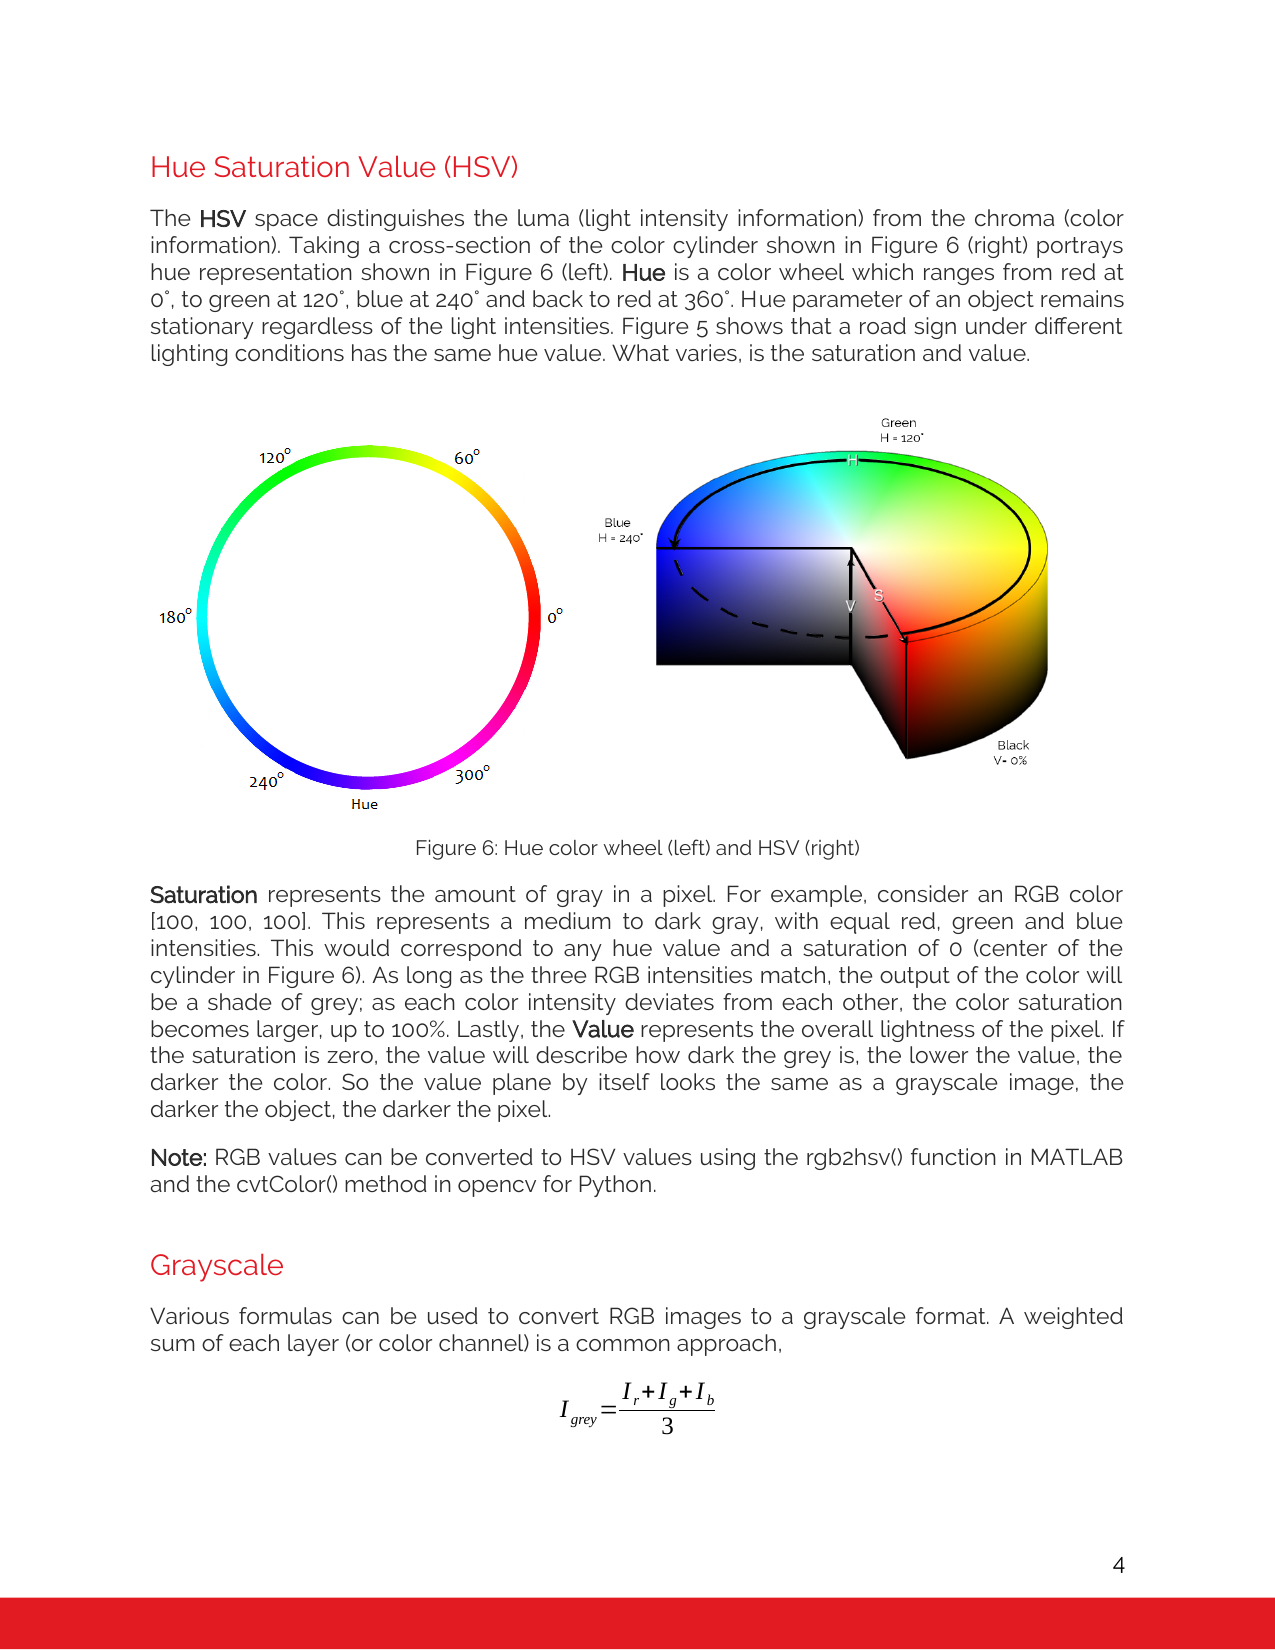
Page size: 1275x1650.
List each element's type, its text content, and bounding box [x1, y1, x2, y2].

text Various formulas can be used to convert RGB images to a grayscale format. A weighted sum of each layer (or color channel) is a common approach, [150, 1303, 1125, 1356]
subtitle Grayscale [150, 1247, 1125, 1282]
picture [156, 387, 1125, 815]
text Saturation represents the amount of gray in a pixel. For example, consider an RGB color [100, 100, 100]. This represents a medium to dark gray, with equal red, green and blue intensities. This would correspond to any hue value and a saturation of 0 (center of the cylinder in Figure 6). As long as the three RGB intensities match, the output of the color will be a shade of grey; as each color intensity deviates from each other, the color saturation becomes larger, up to 100%. Lastly, the Value represents the overall lightness of the pixel. If the saturation is zero, the value will describe how dark the grey is, the lower the value, the darker the color. So the value plane by itself looks the same as a grayscale image, the darker the object, the darker the pixel. [150, 881, 1125, 1123]
text Figure 6: Hue color wheel (left) and HSV (right) [150, 836, 1125, 860]
text Note: RGB values can be converted to HSV values using the rgb2hsv() function in MATLAB and the cvtColor() method in opencv for Python. [150, 1144, 1125, 1197]
subtitle Hue Saturation Value (HSV) [150, 150, 1125, 184]
text The HSV space distinguishes the luma (light intensity information) from the chroma (color information). Taking a cross-section of the color cylinder shown in Figure 6 (right) portrays hue representation shown in Figure 6 (left). Hue is a color wheel which ranges from red at 0°, to green at 120°, blue at 240° and back to red at 360°. Hue parameter of an object remains stationary regardless of the light intensities. Figure 5 shows that a road sign under different lighting conditions has the same hue value. What varies, is the saturation and value. [150, 205, 1125, 366]
